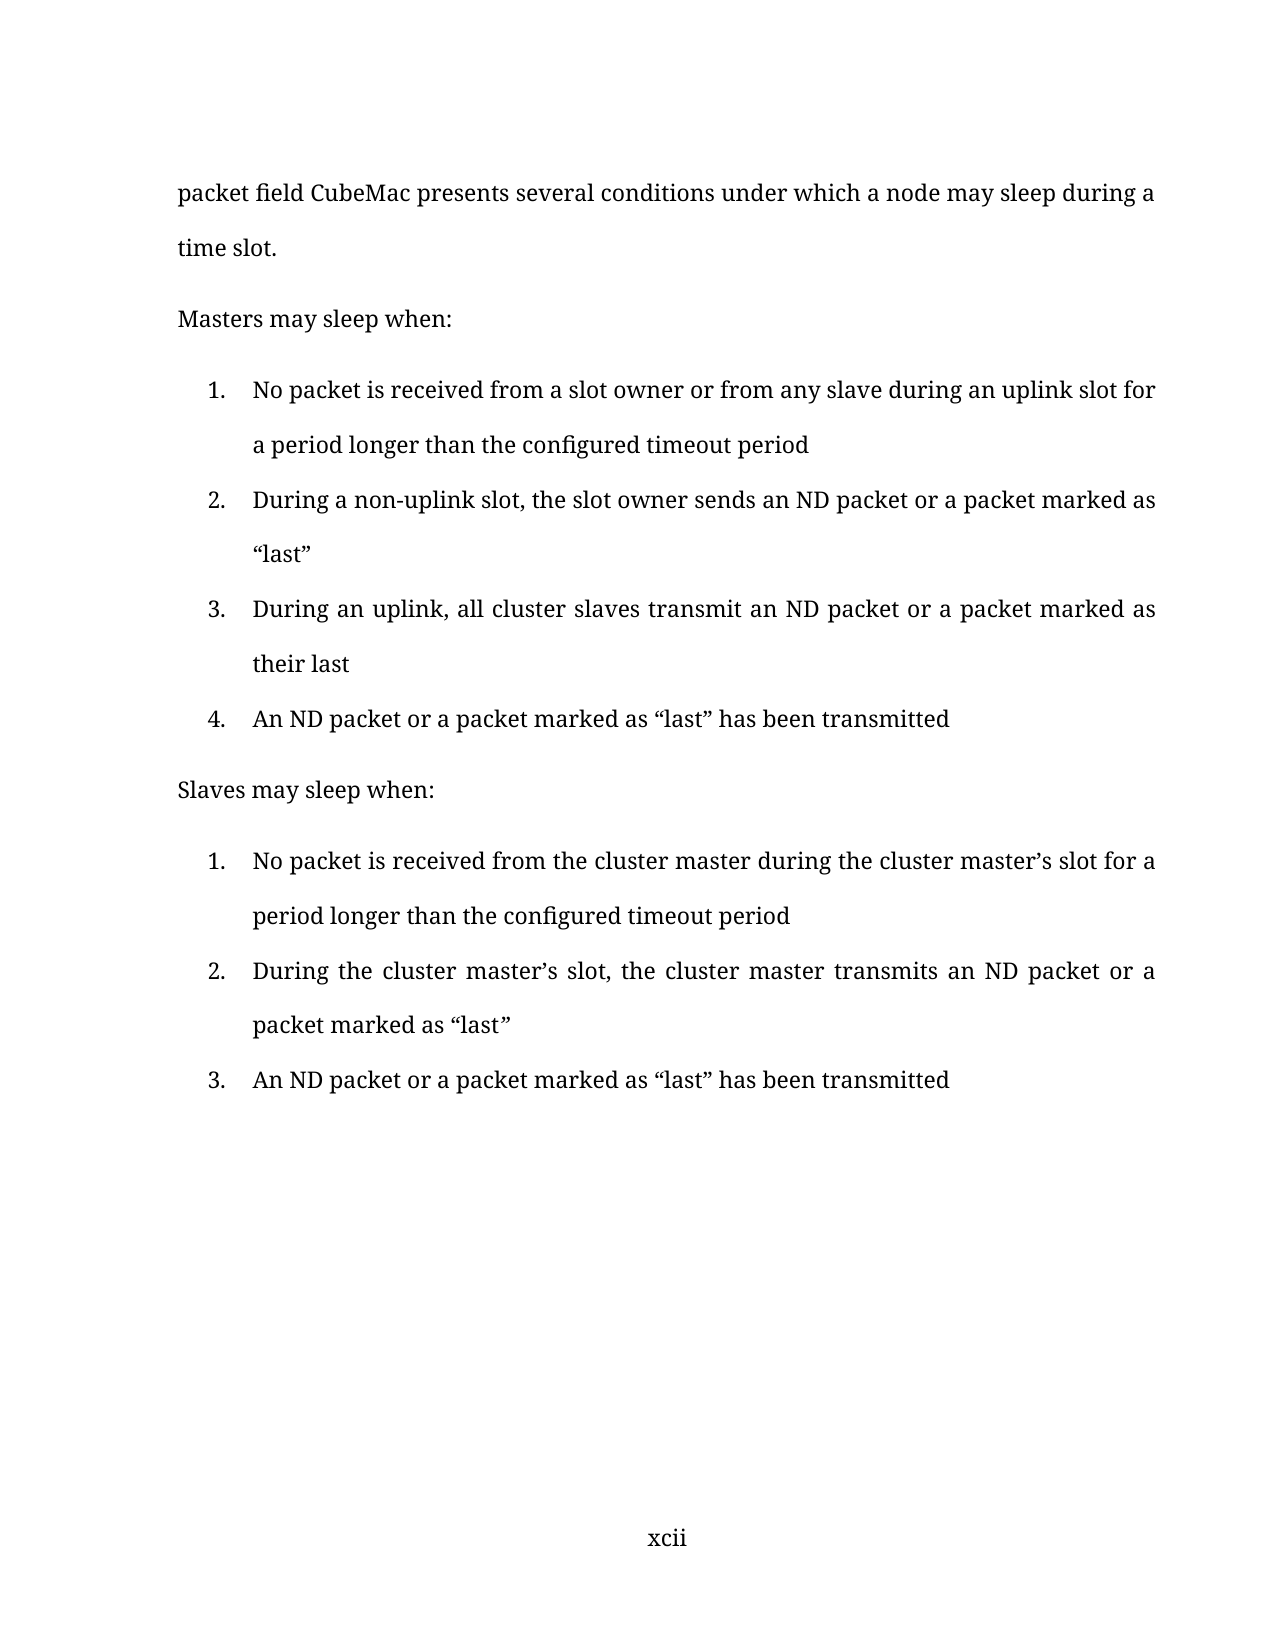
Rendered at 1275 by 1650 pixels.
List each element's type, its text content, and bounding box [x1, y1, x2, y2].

list No packet is received from a slot owner or from any slave during an uplink slot for a period longer than the configured timeout period [207, 374, 1157, 460]
list An ND packet or a packet marked as “last” has been transmitted [207, 702, 1157, 734]
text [177, 177, 1157, 263]
list An ND packet or a packet marked as “last” has been transmitted [207, 1064, 1157, 1095]
list No packet is received from the cluster master during the cluster master’s slot for a period longer than the configured timeout period [207, 845, 1157, 931]
text Slaves may sleep when: [177, 774, 1157, 805]
text Masters may sleep when: [177, 303, 1157, 334]
list During a non-uplink slot, the slot owner sends an ND packet or a packet marked as “last” [207, 484, 1157, 570]
list During an uplink, all cluster slaves transmit an ND packet or a packet marked as their last [207, 593, 1157, 679]
list During the cluster master’s slot, the cluster master transmits an ND packet or a packet marked as “last” [207, 954, 1157, 1041]
